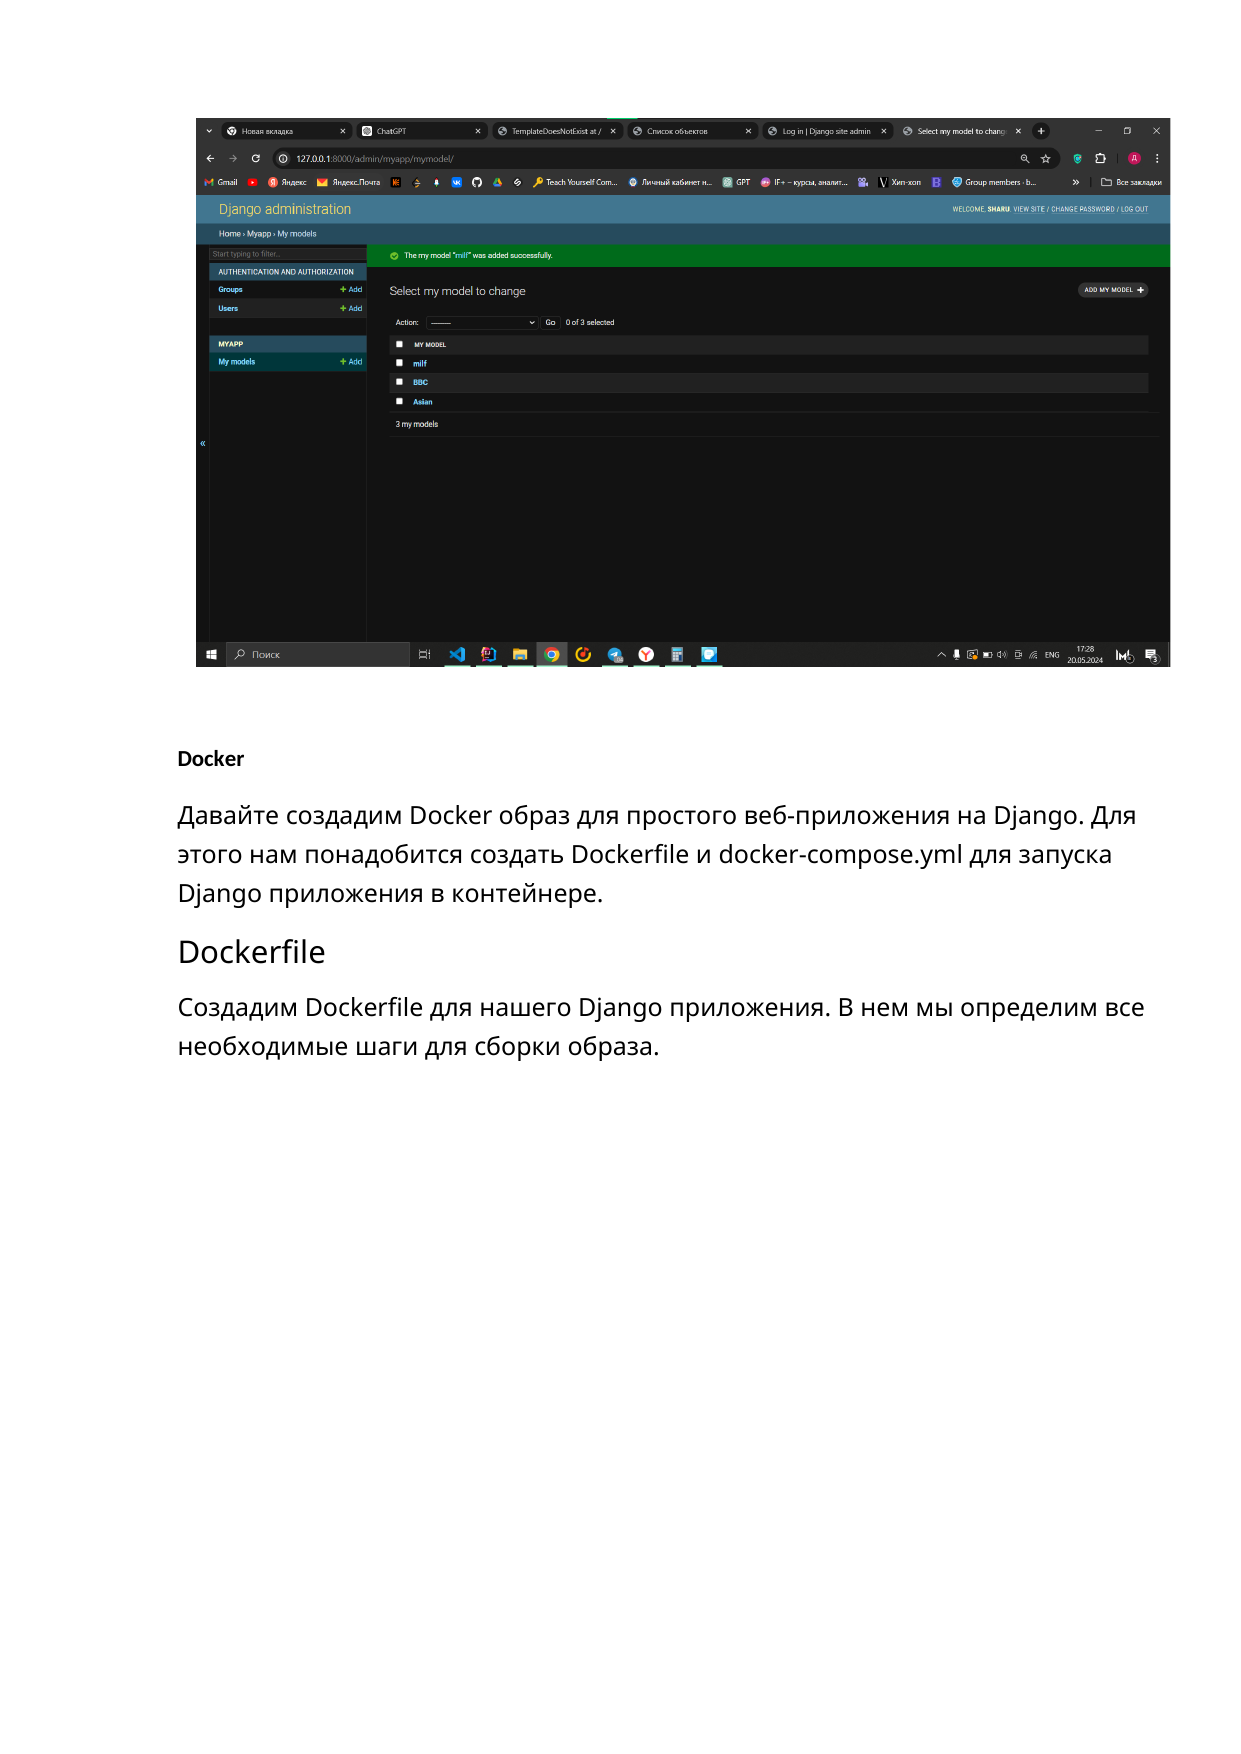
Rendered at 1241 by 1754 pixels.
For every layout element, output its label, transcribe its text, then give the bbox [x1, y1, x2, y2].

picture [196, 118, 1171, 667]
text Давайте создадим Docker образ для простого веб-приложения на Django. Для этого нам понадобится создать Dockerfile и docker-compose.yml для запуска Django приложения в контейнере. [177, 797, 1152, 910]
text Создадим Dockerfile для нашего Django приложения. В нем мы определим все необходимые шаги для сборки образа. [177, 990, 1152, 1063]
text Docker [177, 744, 1152, 772]
text Dockerfile [177, 930, 1152, 973]
